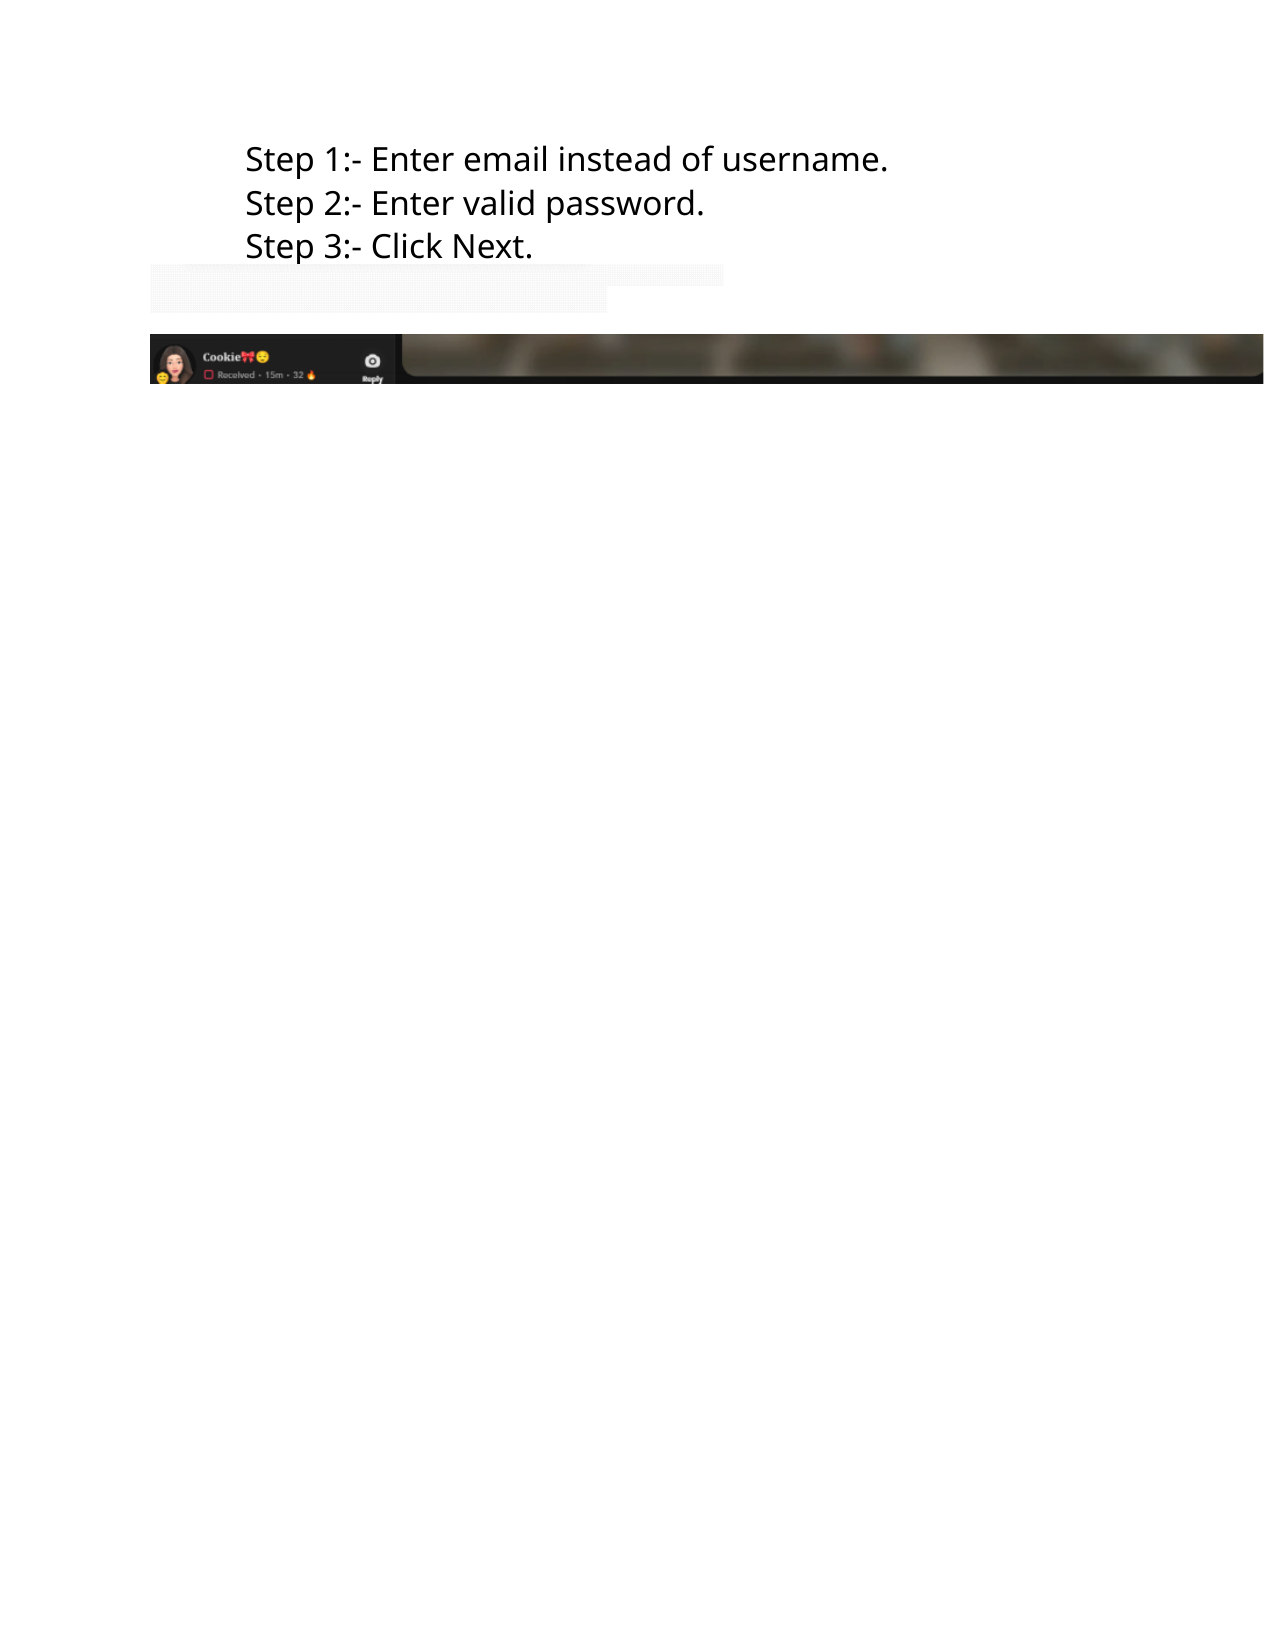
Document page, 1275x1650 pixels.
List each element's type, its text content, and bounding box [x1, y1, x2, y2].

text Step 2:- Enter valid password. [150, 194, 1125, 221]
text Step 1:- Enter email instead of username. [150, 150, 1125, 177]
text Step 3:- Click Next. [150, 237, 1125, 264]
